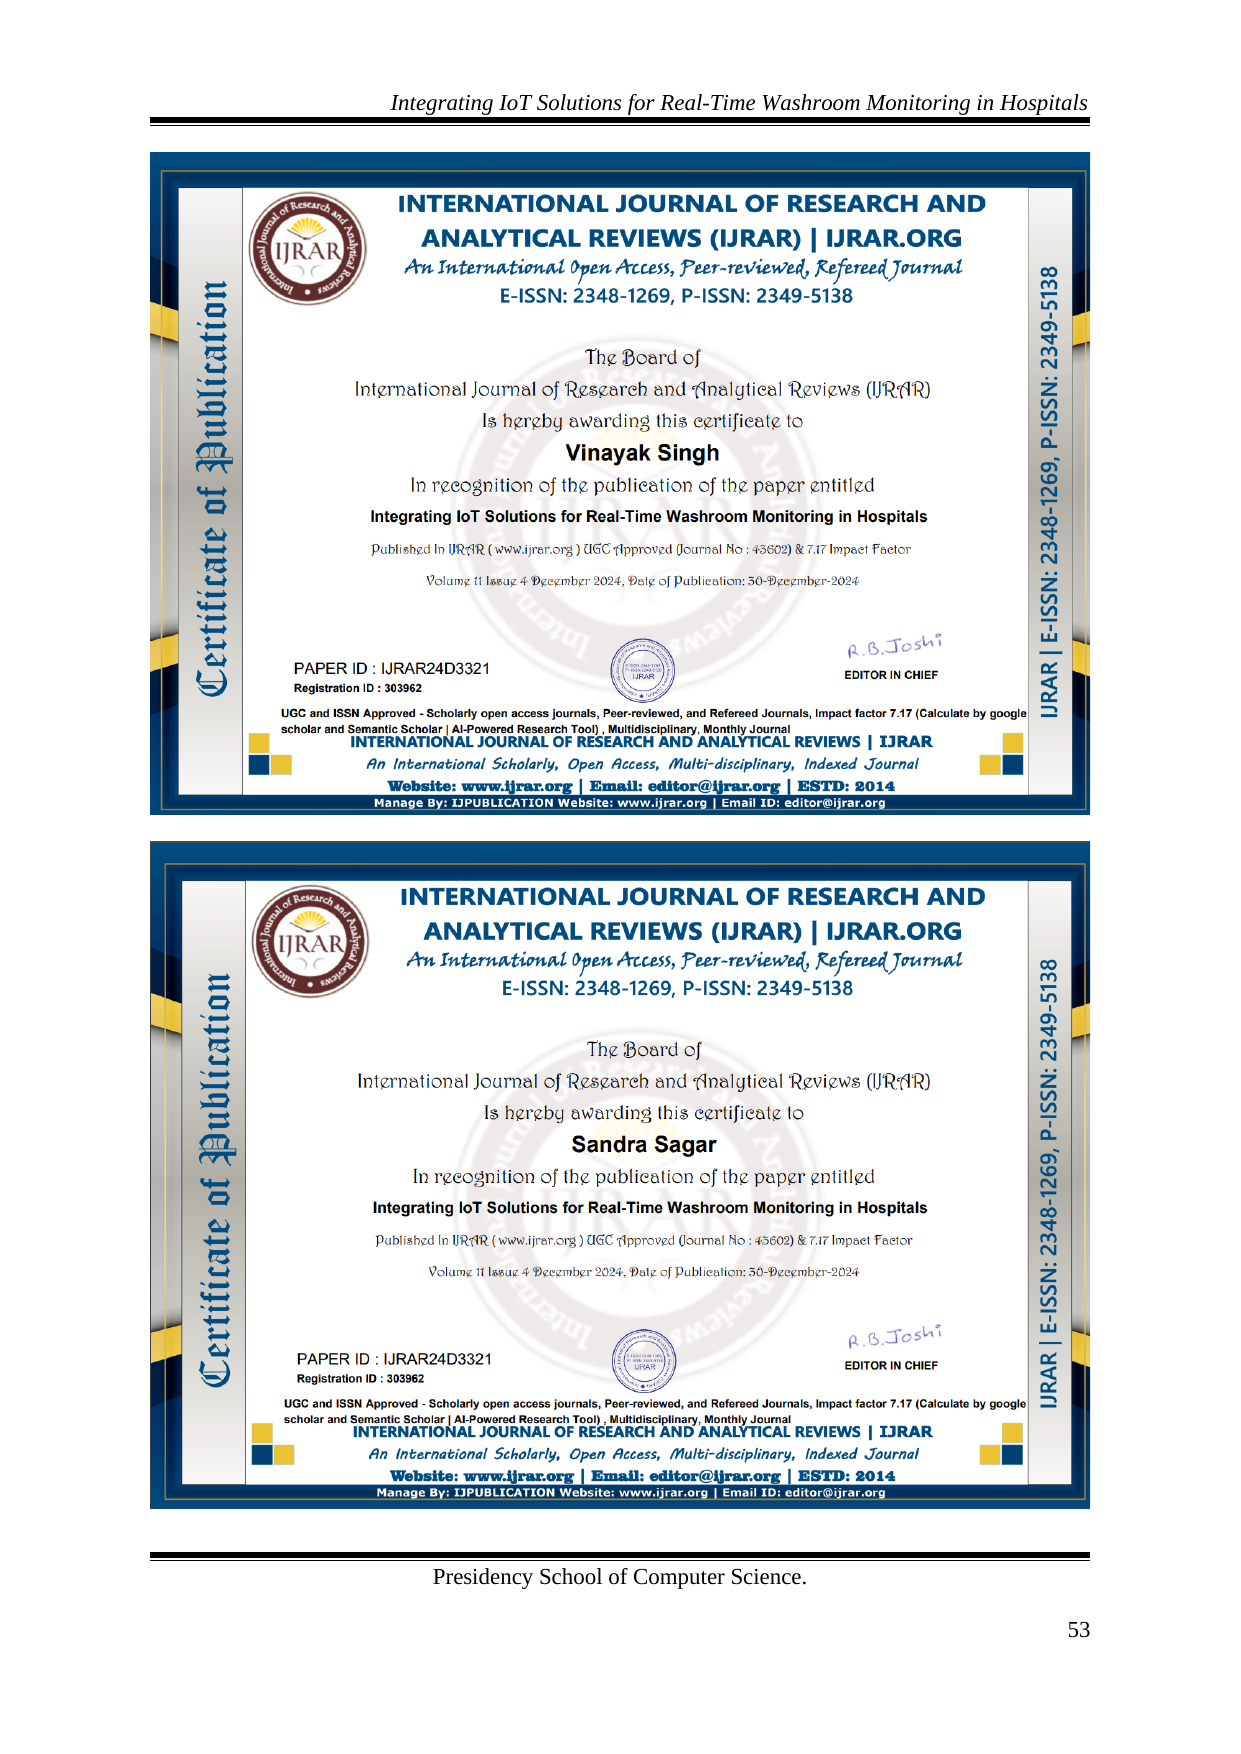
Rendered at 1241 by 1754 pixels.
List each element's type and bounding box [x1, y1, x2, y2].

picture [150, 152, 1091, 815]
picture [150, 841, 1091, 1509]
